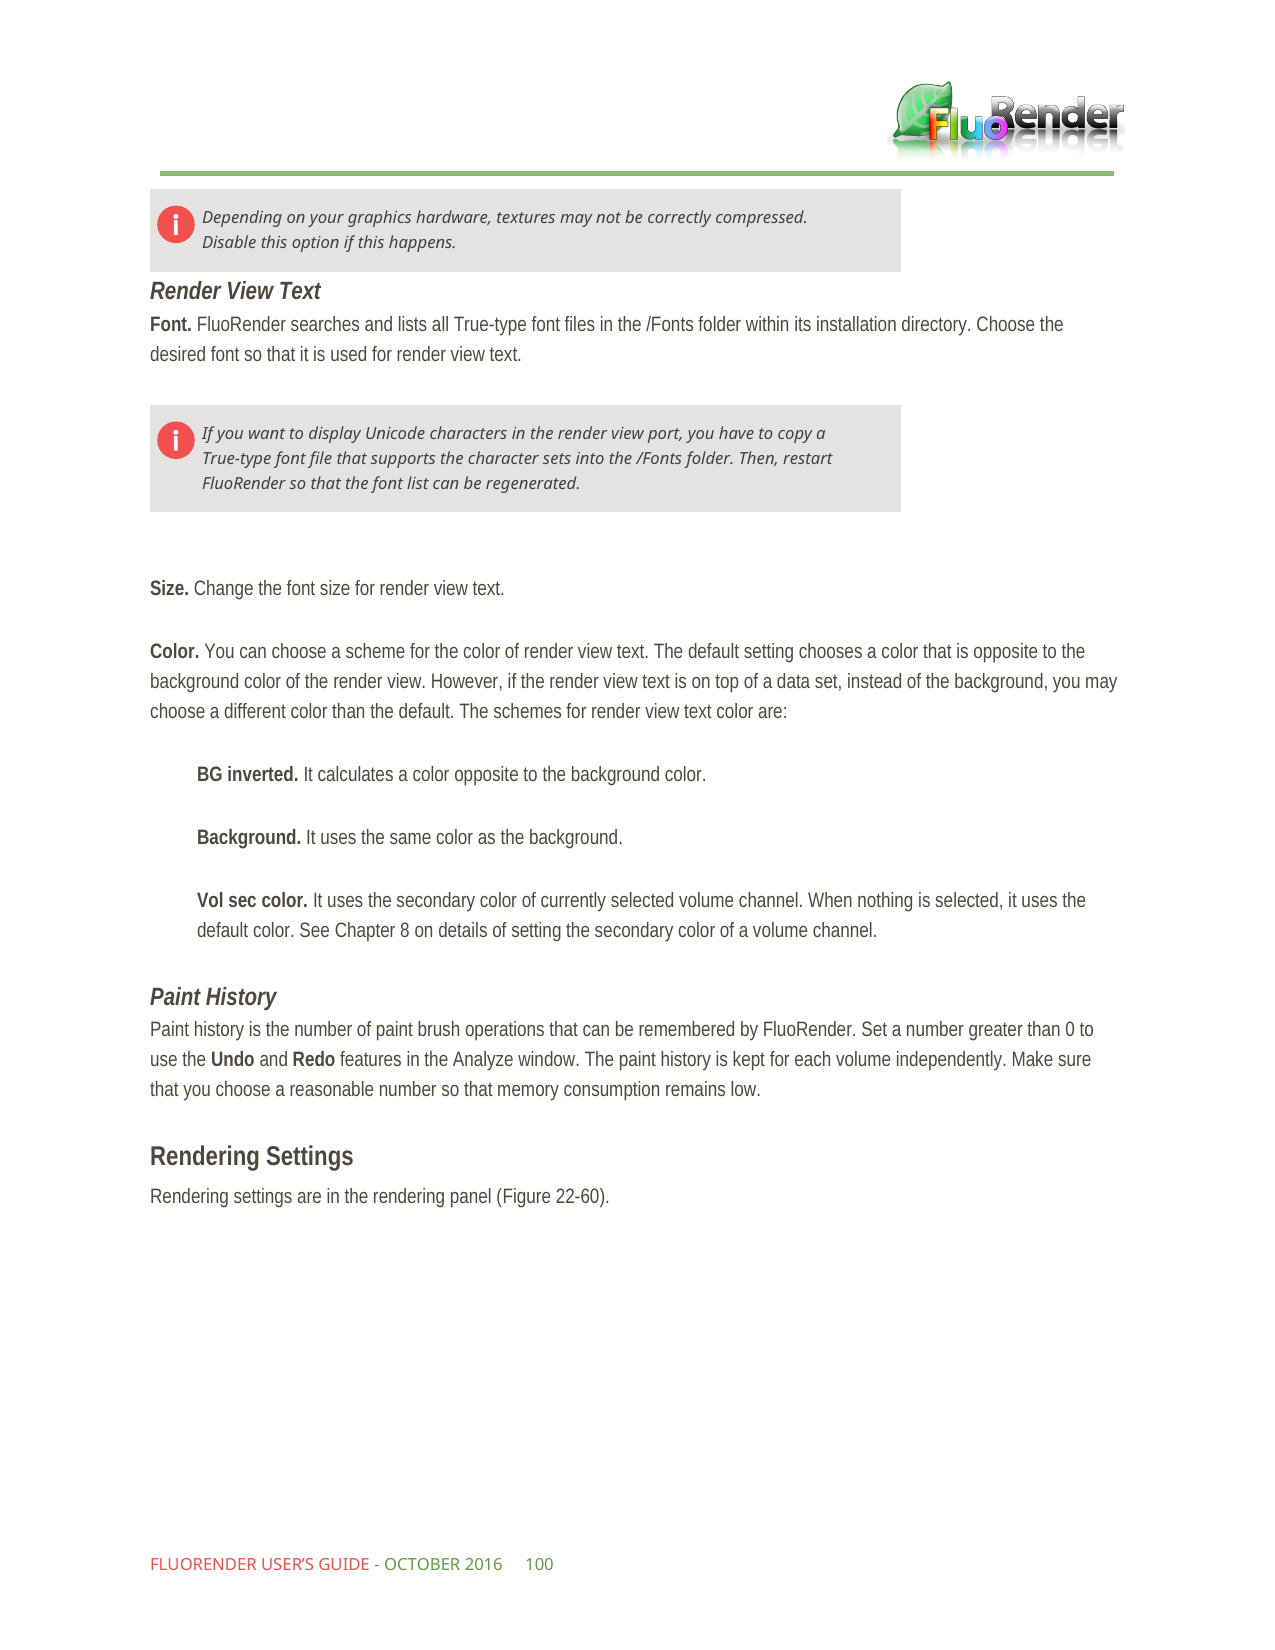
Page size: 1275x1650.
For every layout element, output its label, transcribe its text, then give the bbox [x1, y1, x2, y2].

text Color. You can choose a scheme for the color of render view text. The default setting chooses a color that is opposite to the background color of the render view. However, if the render view text is on top of a data set, instead of the background, you may choose a different color than the default. The schemes for render view text color are: [150, 639, 1125, 723]
table_header [150, 189, 202, 272]
subtitle Paint History [150, 982, 1125, 1010]
subtitle Rendering Settings [150, 1140, 1125, 1171]
subtitle Render View Text [150, 276, 1125, 304]
table_header If you want to display Unicode characters in the render view port, you have to copy a True-type font file that supports the character sets into the /Fonts folder. Then, restart FluoRender so that the font list can be regenerated. [202, 405, 901, 512]
table_header Depending on your graphics hardware, textures may not be correctly compressed. Disable this option if this happens. [202, 189, 901, 272]
text Font. FluoRender searches and lists all True-type font files in the /Fonts folder within its installation directory. Choose the desired font so that it is used for render view text. [150, 312, 1125, 366]
picture [887, 75, 1125, 165]
text Vol sec color. It uses the secondary color of currently selected volume channel. When nothing is selected, it uses the default color. See Chapter 8 on details of setting the secondary color of a volume channel. [197, 888, 1125, 942]
text Paint history is the number of paint brush operations that can be remembered by FluoRender. Set a number greater than 0 to use the Undo and Redo features in the Analyze window. The paint history is kept for each volume independently. Make sure that you choose a reasonable number so that memory consumption remains low. [150, 1017, 1125, 1101]
text BG inverted. It calculates a color opposite to the background color. [197, 762, 1125, 786]
text Background. It uses the same color as the background. [197, 825, 1125, 849]
text Size. Change the font size for render view text. [150, 576, 1125, 600]
table_header [150, 405, 202, 512]
